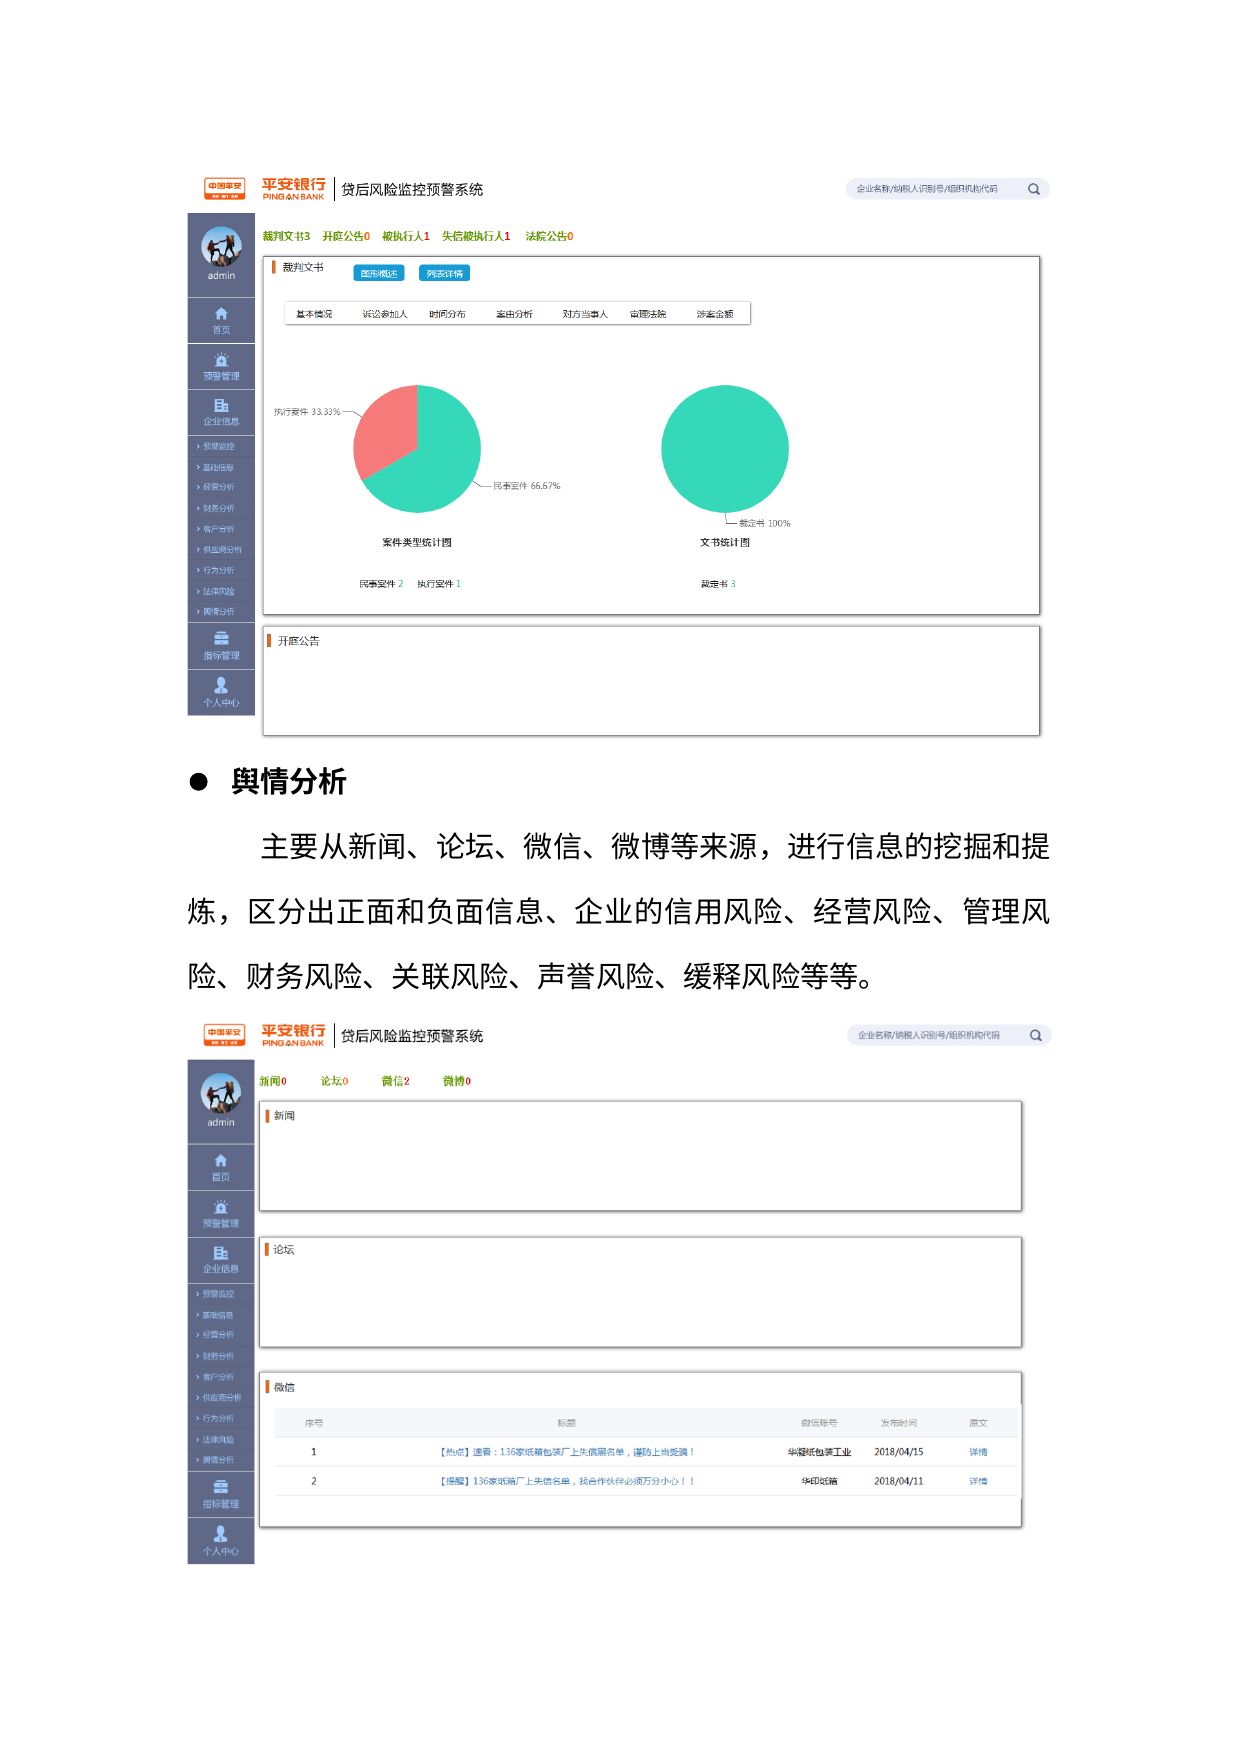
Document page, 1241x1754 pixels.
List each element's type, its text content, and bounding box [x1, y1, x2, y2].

picture [187, 162, 1053, 746]
picture [187, 1007, 1053, 1567]
text 主要从新闻、论坛、微信、微博等来源，进行信息的挖掘和提炼，区分出正面和负面信息、企业的信用风险、经营风险、管理风险、财务风险、关联风险、声誉风险、缓释风险等等。 [187, 812, 1053, 1007]
list 舆情分析 [187, 747, 1053, 812]
